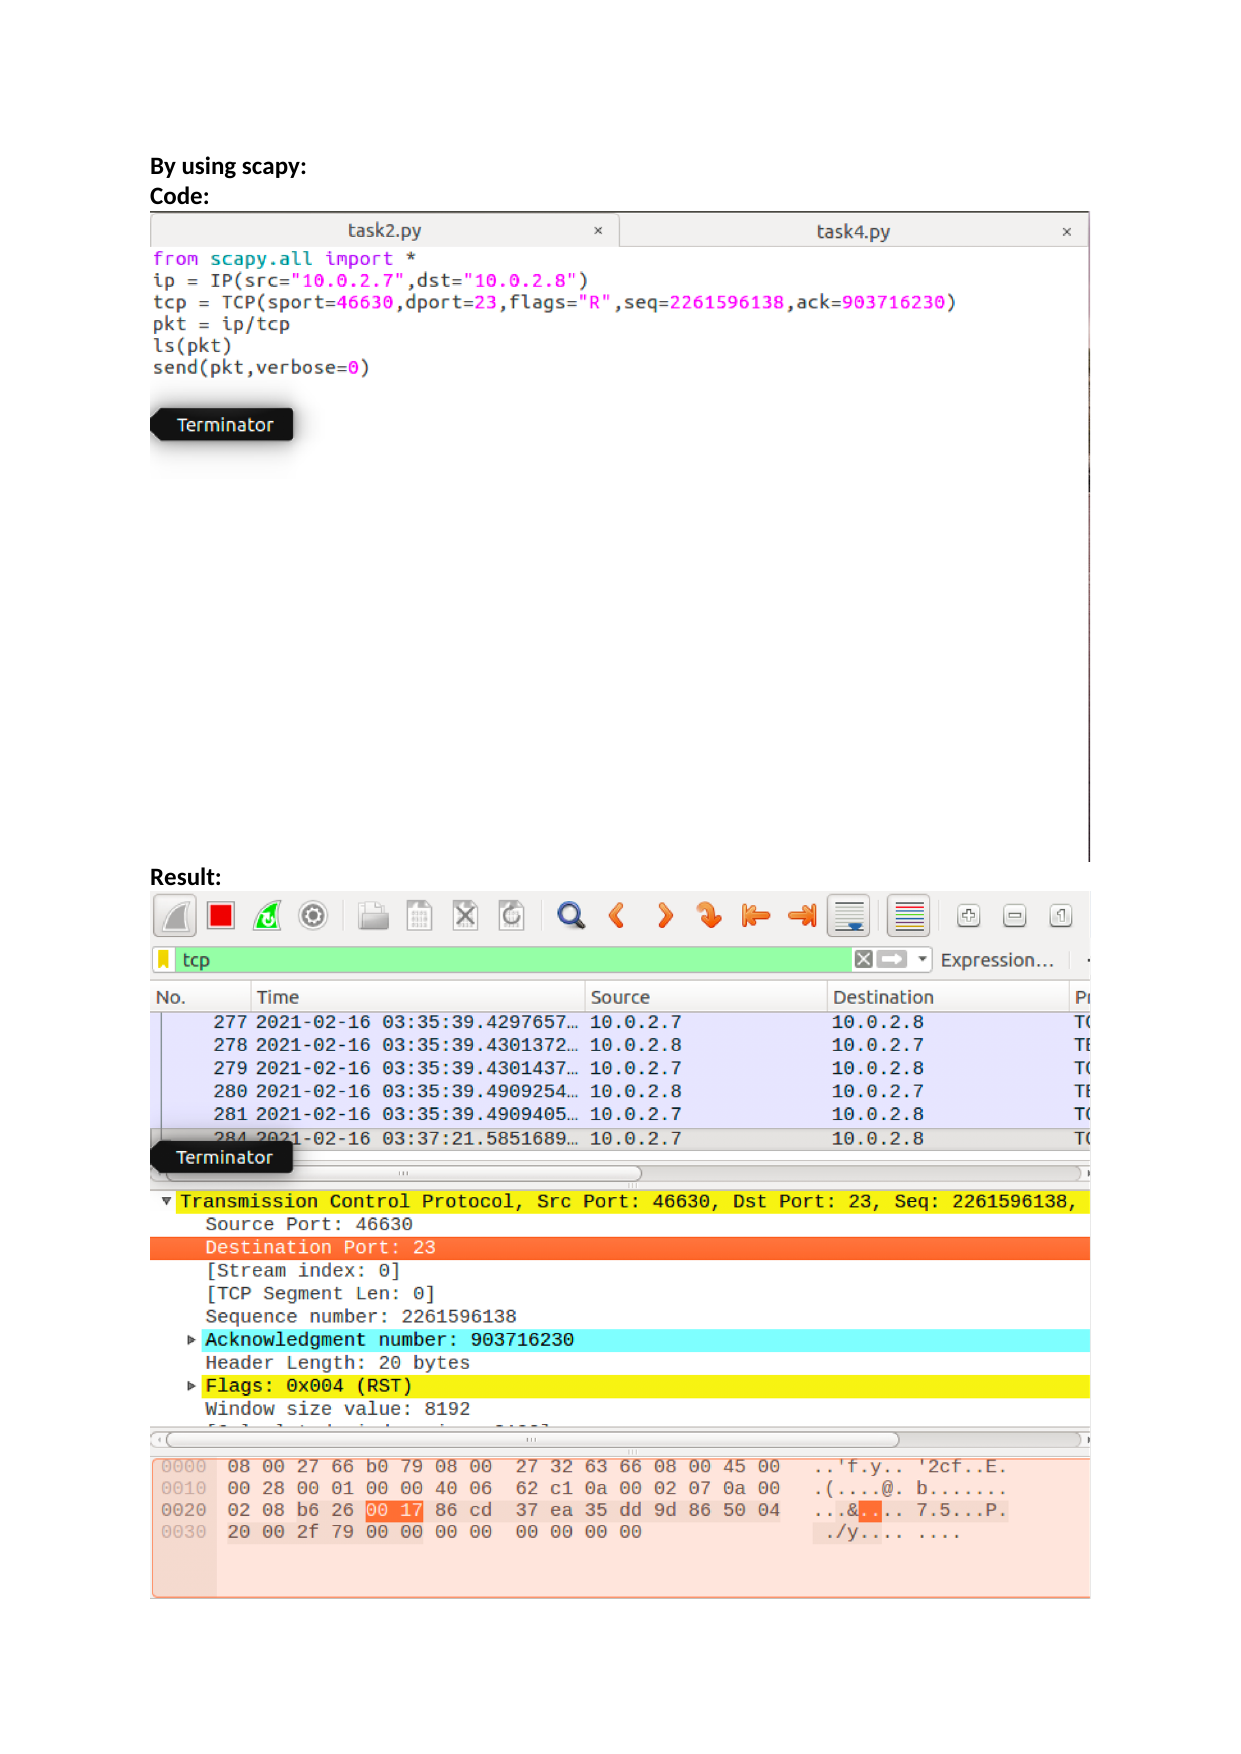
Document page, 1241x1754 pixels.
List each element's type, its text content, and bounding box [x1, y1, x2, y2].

text Code: [150, 181, 1090, 211]
text Result: [150, 862, 1090, 891]
text By using scapy: [150, 150, 1090, 181]
picture [150, 891, 1091, 1599]
picture [150, 211, 1091, 862]
